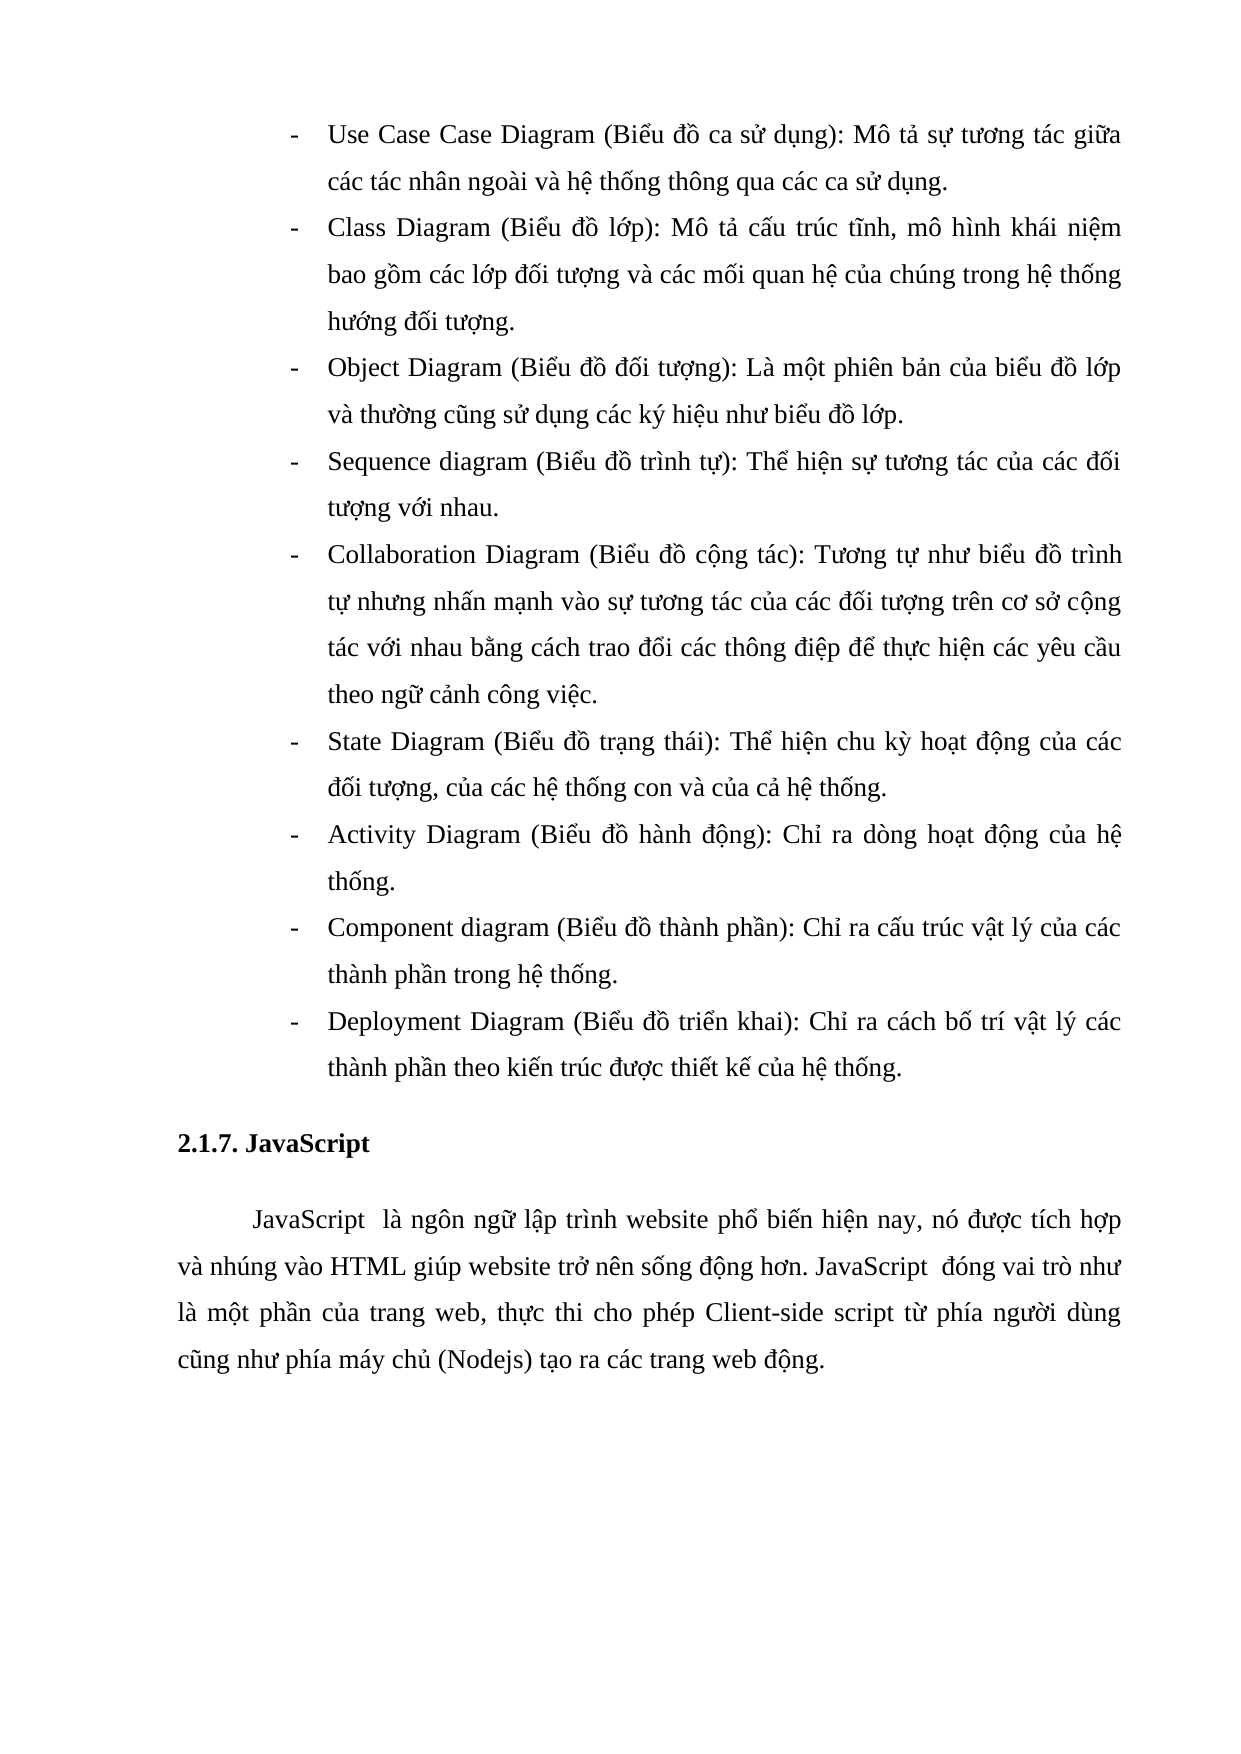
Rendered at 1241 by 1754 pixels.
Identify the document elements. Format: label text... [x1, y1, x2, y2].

list Activity Diagram (Biểu đồ hành động): Chỉ ra dòng hoạt động của hệ thống. [290, 818, 1122, 896]
list Class Diagram (Biểu đồ lớp): Mô tả cấu trúc tĩnh, mô hình khái niệm bao gồm các lớp đối tượng và các mối quan hệ của chúng trong hệ thống hướng đối tượng. [290, 211, 1122, 336]
subtitle 2.1.7. JavaScript [177, 1127, 1122, 1158]
list Object Diagram (Biểu đồ đối tượng): Là một phiên bản của biểu đồ lớp và thường cũng sử dụng các ký hiệu như biểu đồ lớp. [290, 351, 1122, 429]
list State Diagram (Biểu đồ trạng thái): Thể hiện chu kỳ hoạt động của các đối tượng, của các hệ thống con và của cả hệ thống. [290, 725, 1122, 803]
text JavaScript là ngôn ngữ lập trình website phổ biến hiện nay, nó được tích hợp và nhúng vào HTML giúp website trở nên sống động hơn. JavaScript đóng vai trò như là một phần của trang web, thực thi cho phép Client-side script từ phía người dùng cũng như phía máy chủ (Nodejs) tạo ra các trang web động. [177, 1203, 1122, 1374]
list Use Case Case Diagram (Biểu đồ ca sử dụng): Mô tả sự tương tác giữa các tác nhân ngoài và hệ thống thông qua các ca sử dụng. [290, 118, 1122, 196]
list Collaboration Diagram (Biểu đồ cộng tác): Tương tự như biểu đồ trình tự nhưng nhấn mạnh vào sự tương tác của các đối tượng trên cơ sở cộng tác với nhau bằng cách trao đổi các thông điệp để thực hiện các yêu cầu theo ngữ cảnh công việc. [290, 538, 1122, 709]
list Sequence diagram (Biểu đồ trình tự): Thể hiện sự tương tác của các đối tượng với nhau. [290, 445, 1122, 523]
list Deployment Diagram (Biểu đồ triển khai): Chỉ ra cách bố trí vật lý các thành phần theo kiến trúc được thiết kế của hệ thống. [290, 1005, 1122, 1083]
list Component diagram (Biểu đồ thành phần): Chỉ ra cấu trúc vật lý của các thành phần trong hệ thống. [290, 911, 1122, 989]
